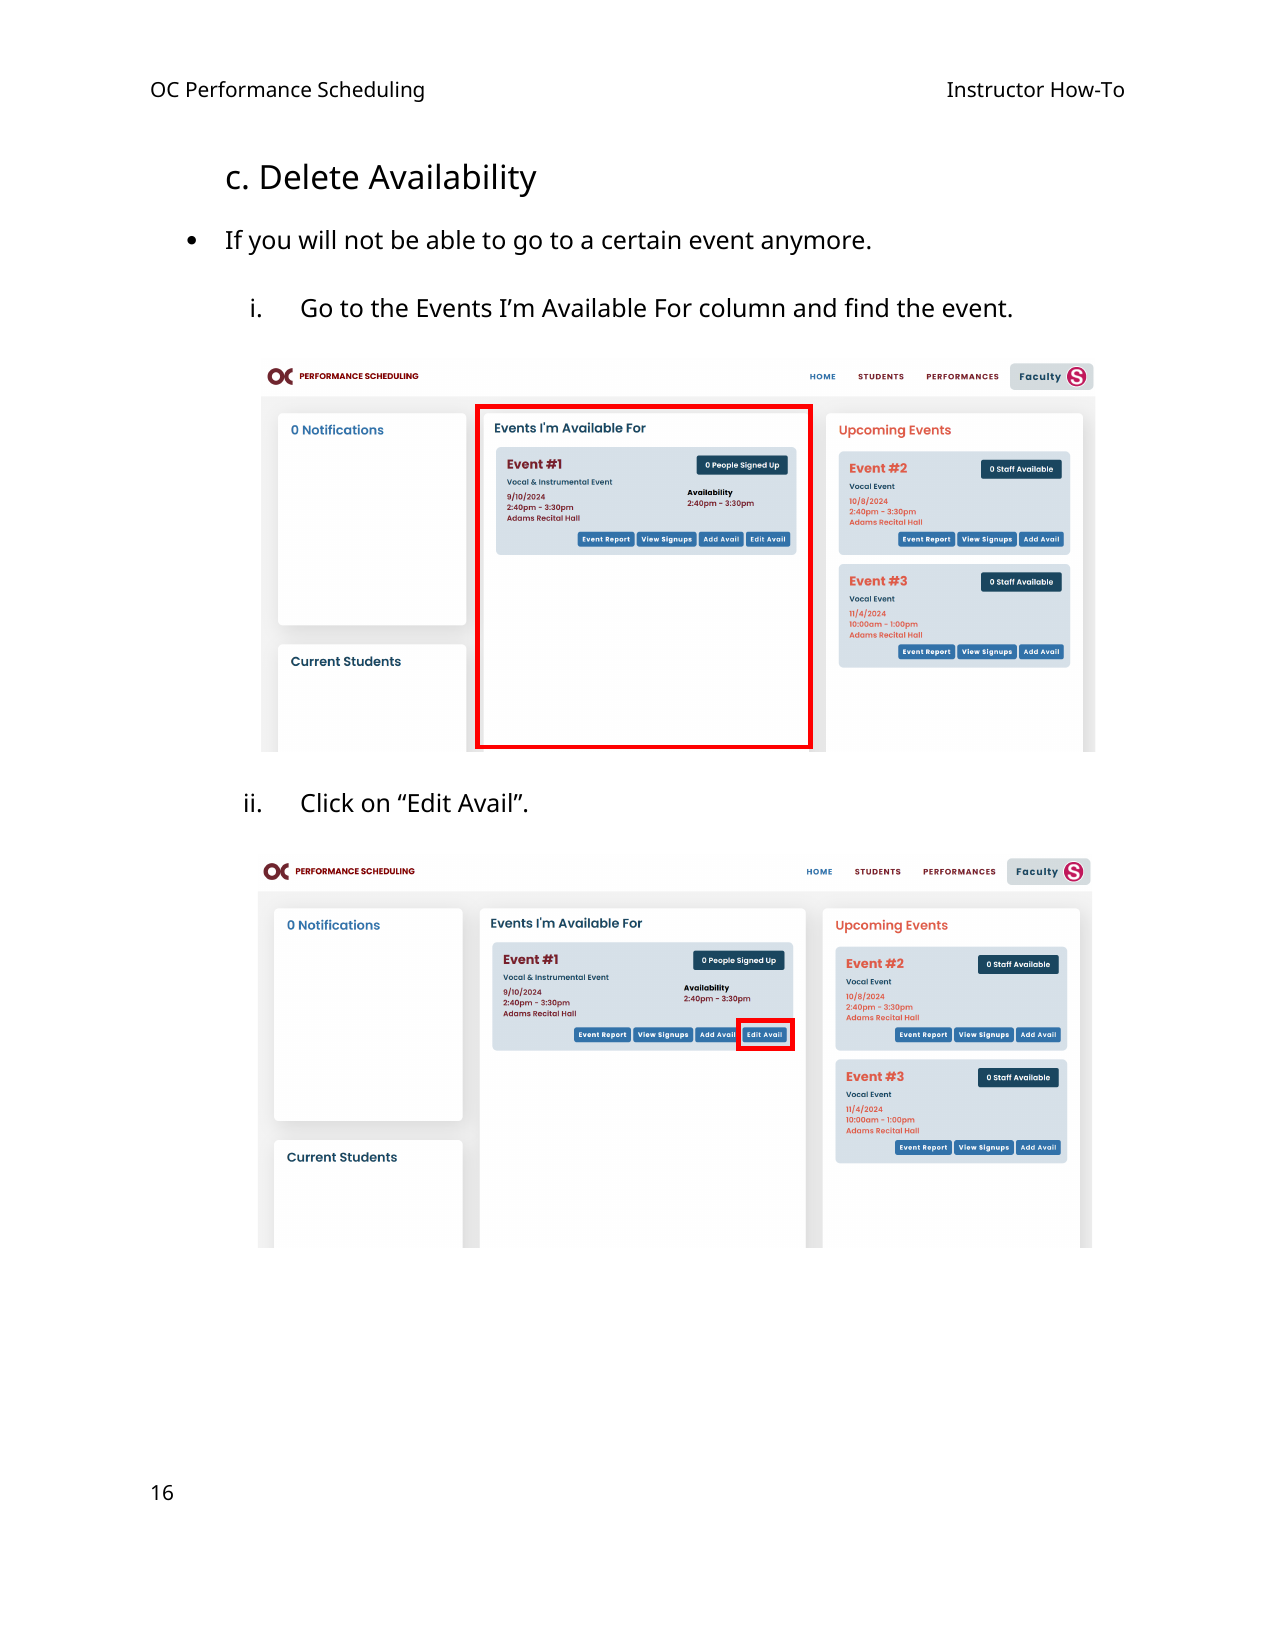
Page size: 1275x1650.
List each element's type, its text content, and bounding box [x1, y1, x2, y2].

list Click on “Edit Avail”. [262, 786, 1125, 820]
list If you will not be able to go to a certain event anymore. [187, 222, 1125, 256]
subtitle c. Delete Availability [225, 154, 1125, 199]
list Go to the Events I’m Available For column and find the event. [262, 290, 1125, 324]
picture [257, 854, 1093, 1248]
picture [261, 358, 1096, 752]
